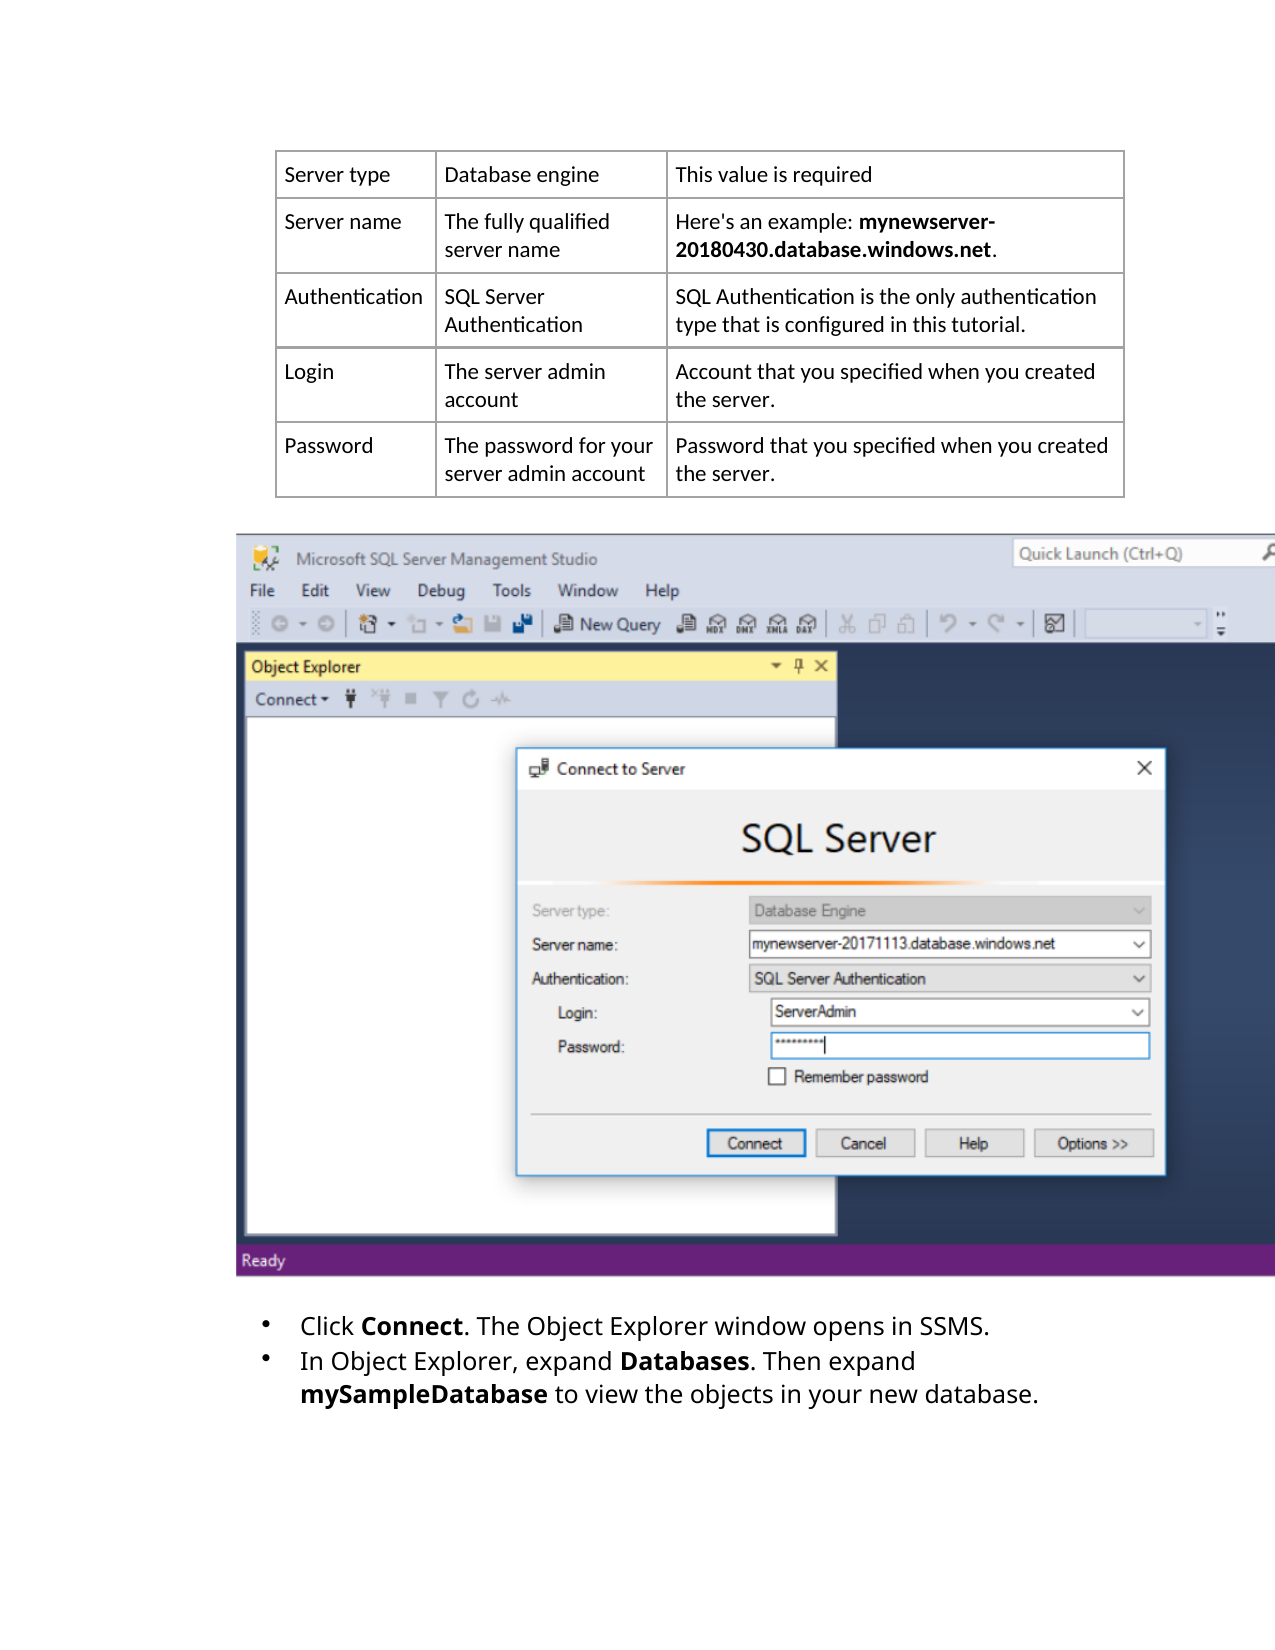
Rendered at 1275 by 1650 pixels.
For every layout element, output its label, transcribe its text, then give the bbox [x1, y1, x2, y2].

table_cell The fully qualified server name [437, 199, 666, 272]
table_cell This value is required [668, 152, 1123, 197]
table_cell Server type [277, 152, 435, 197]
table_cell The password for your server admin account [437, 423, 666, 496]
table_cell Account that you specified when you created the server. [668, 349, 1123, 421]
table_cell Here's an example: mynewserver-20180430.database.windows.net. [668, 199, 1123, 272]
list In Object Explorer, expand Databases. Then expand mySampleDatabase to view the objects in your new database. [262, 1343, 1125, 1411]
list Click Connect. The Object Explorer window opens in SSMS. [262, 1309, 1125, 1343]
table_cell Login [277, 349, 435, 421]
table_cell Server name [277, 199, 435, 272]
table_cell Password [277, 423, 435, 496]
picture [225, 526, 1275, 1281]
table_cell Authentication [277, 274, 435, 346]
table_cell The server admin account [437, 349, 666, 421]
table_cell Database engine [437, 152, 666, 197]
table_cell SQL Server Authentication [437, 274, 666, 346]
table_cell SQL Authentication is the only authentication type that is configured in this tutorial. [668, 274, 1123, 346]
table_cell Password that you specified when you created the server. [668, 423, 1123, 496]
